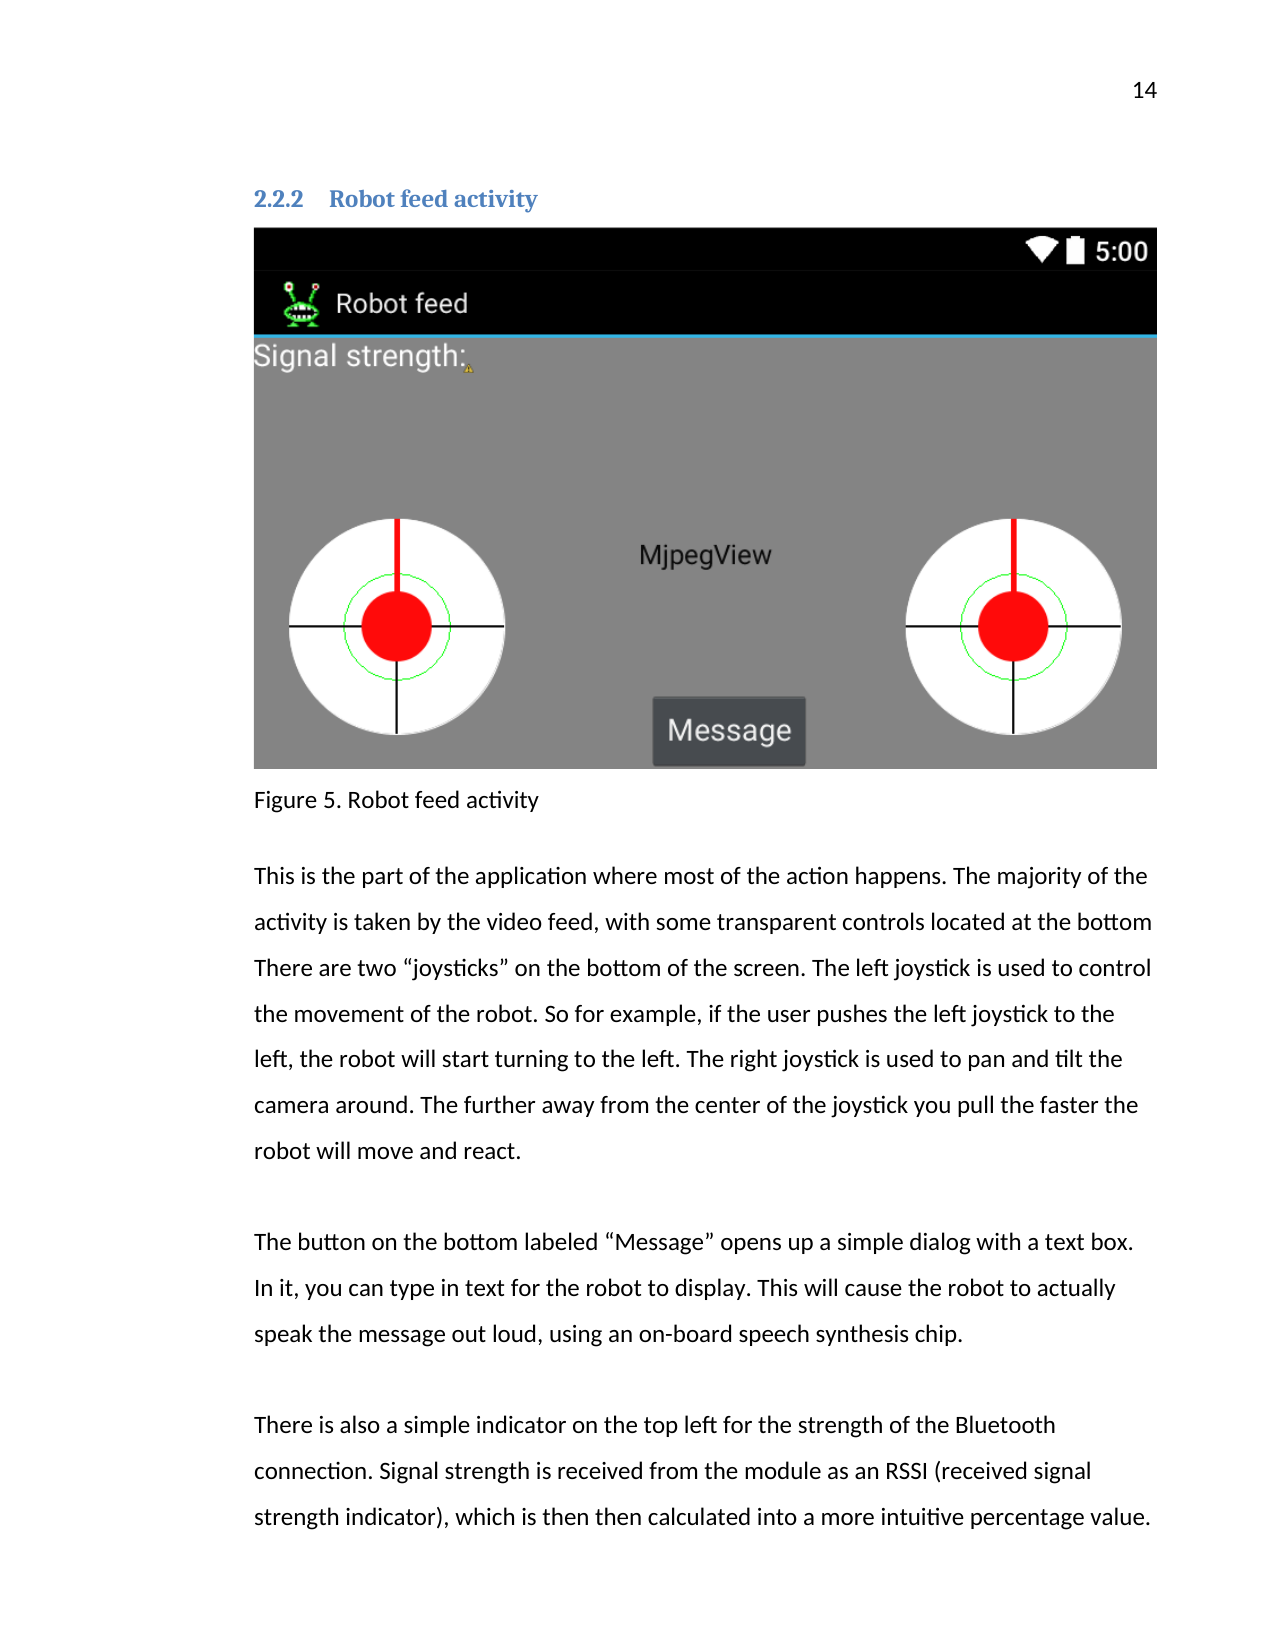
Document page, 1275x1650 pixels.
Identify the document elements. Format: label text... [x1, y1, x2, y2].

text Figure 5. Robot feed activity [254, 784, 1157, 815]
picture [253, 227, 1157, 769]
subtitle Robot feed activity [254, 185, 1157, 213]
text This is the part of the application where most of the action happens. The majority of the activity is taken by the video feed, with some transparent controls located at the bottom There are two “joysticks” on the bottom of the screen. The left joystick is used to control the movement of the robot. So for example, if the user pushes the left joystick to the left, the robot will start turning to the left. The right joystick is used to pan and tilt the camera around. The further away from the center of the joystick you pull the faster the robot will move and react. [254, 861, 1157, 1165]
text There is also a simple indicator on the top left for the strength of the Bluetooth connection. Signal strength is received from the module as an RSSI (received signal strength indicator), which is then then calculated into a more intuitive percentage value. [254, 1409, 1157, 1531]
text The button on the bottom labeled “Message” opens up a simple dialog with a text box. In it, you can type in text for the robot to display. This will cause the robot to actually speak the message out loud, using an on-board speech synthesis chip. [254, 1226, 1157, 1348]
